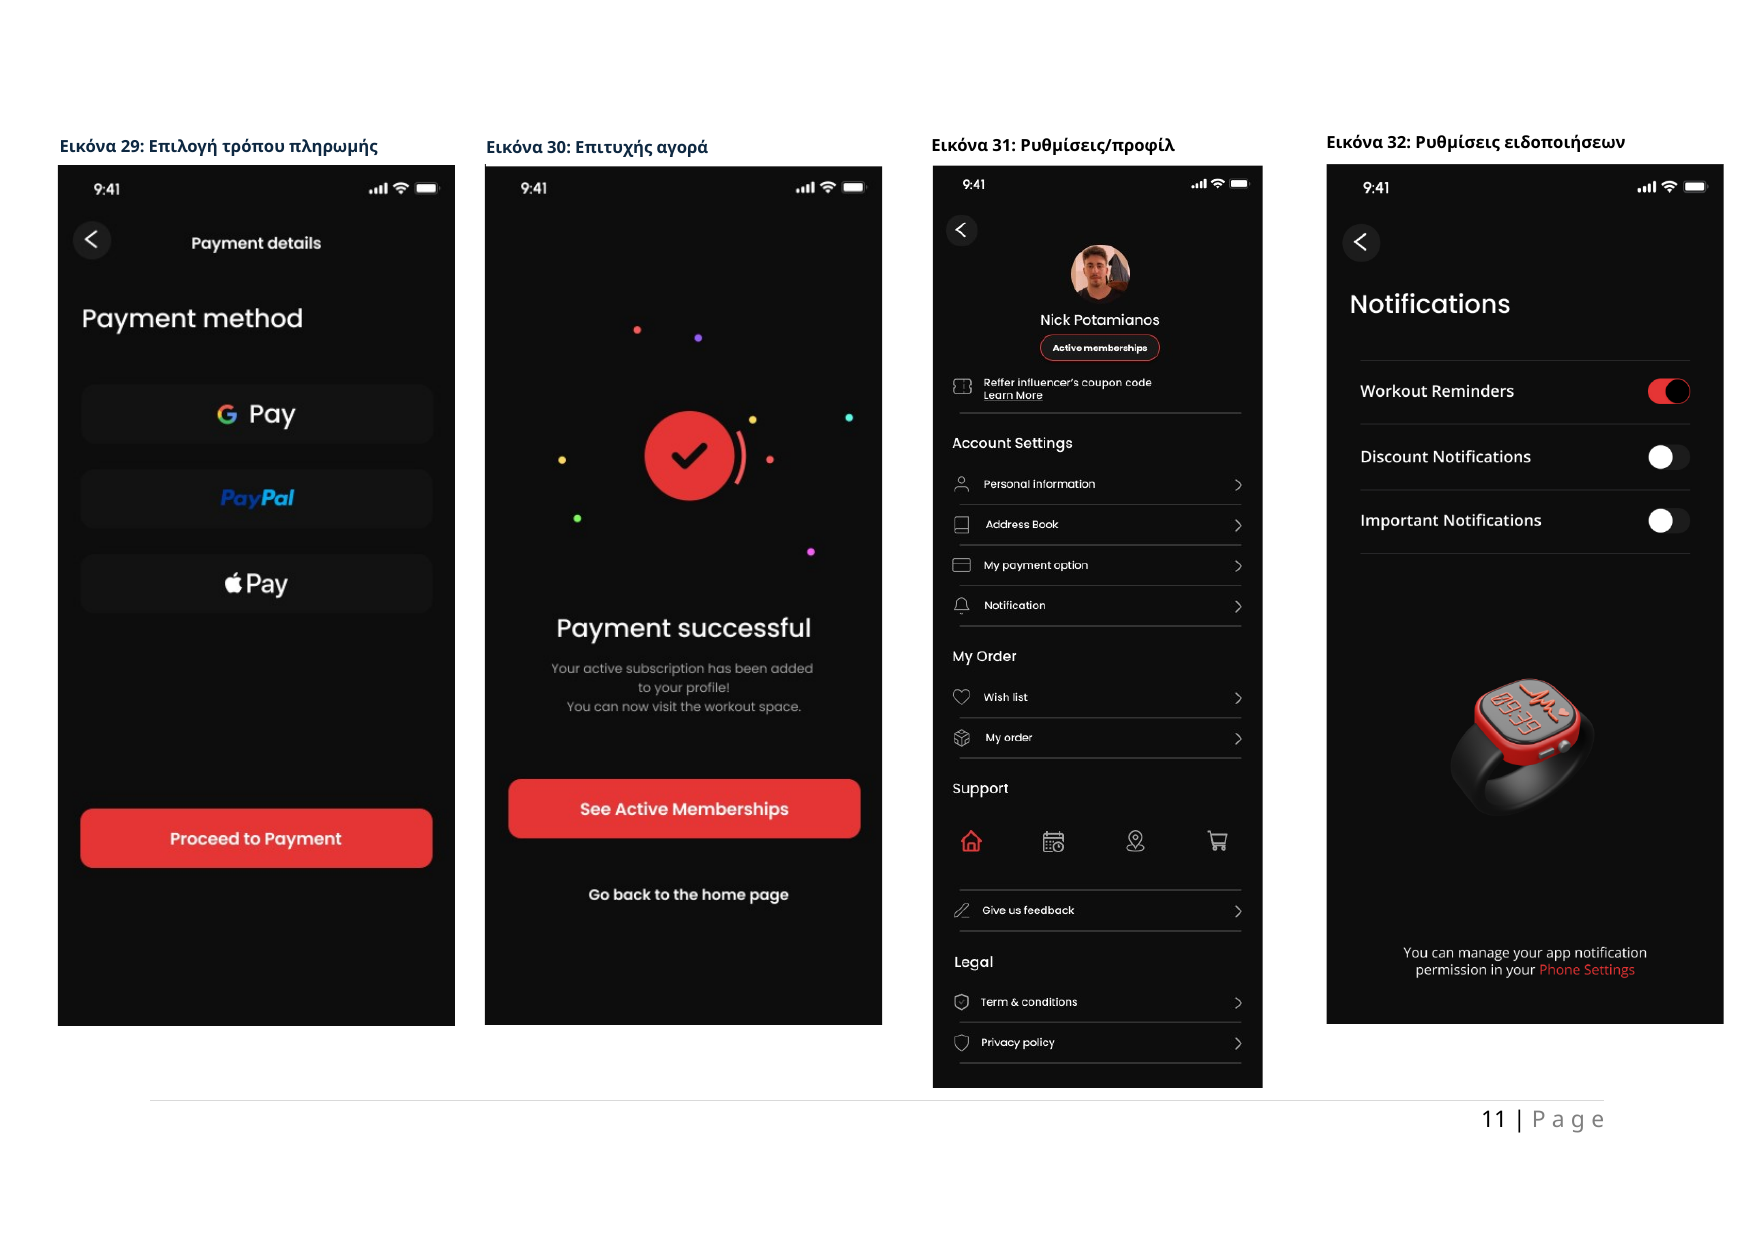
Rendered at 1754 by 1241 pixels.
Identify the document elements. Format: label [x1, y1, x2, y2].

picture [932, 166, 1263, 1088]
picture [57, 165, 455, 1026]
picture [484, 164, 883, 1025]
picture [1326, 165, 1724, 1024]
